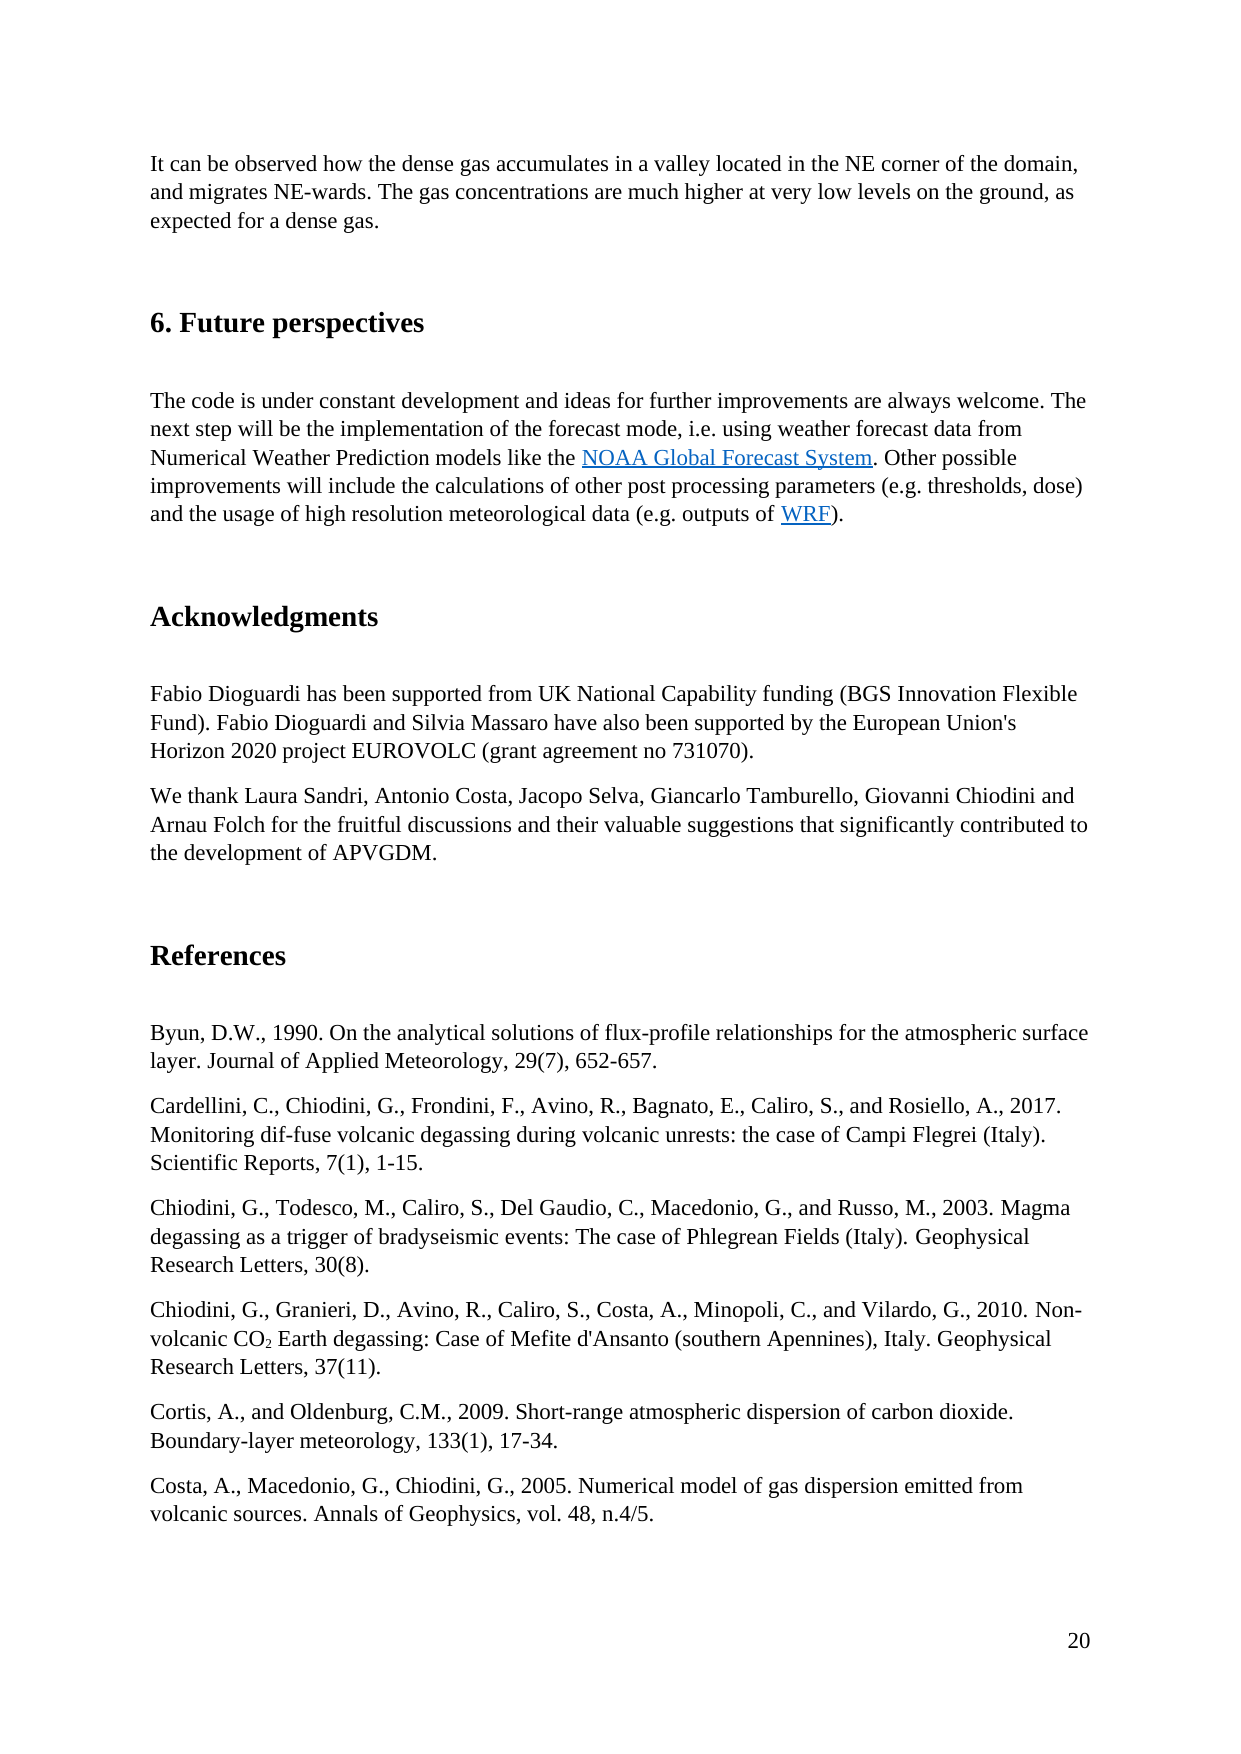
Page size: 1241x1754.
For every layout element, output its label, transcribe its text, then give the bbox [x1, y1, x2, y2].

text Chiodini, G., Granieri, D., Avino, R., Caliro, S., Costa, A., Minopoli, C., and Vilardo, G., 2010. Non‐volcanic CO2 Earth degassing: Case of Mefite d'Ansanto (southern Apennines), Italy. Geophysical Research Letters, 37(11). [150, 1296, 1090, 1379]
subtitle Acknowledgments [150, 599, 1090, 632]
text Cortis, A., and Oldenburg, C.M., 2009. Short-range atmospheric dispersion of carbon dioxide. Boundary-layer meteorology, 133(1), 17-34. [150, 1398, 1090, 1453]
text The code is under constant development and ideas for further improvements are always welcome. The next step will be the implementation of the forecast mode, i.e. using weather forecast data from Numerical Weather Prediction models like the NOAA Global Forecast System. Other possible improvements will include the calculations of other post processing parameters (e.g. thresholds, dose) and the usage of high resolution meteorological data (e.g. outputs of WRF). [150, 387, 1090, 527]
subtitle 6. Future perspectives [150, 305, 1090, 339]
text Costa, A., Macedonio, G., Chiodini, G., 2005. Numerical model of gas dispersion emitted from volcanic sources. Annals of Geophysics, vol. 48, n.4/5. [150, 1472, 1090, 1527]
text It can be observed how the dense gas accumulates in a valley located in the NE corner of the domain, and migrates NE-wards. The gas concentrations are much higher at very low levels on the ground, as expected for a dense gas. [150, 150, 1090, 233]
text Cardellini, C., Chiodini, G., Frondini, F., Avino, R., Bagnato, E., Caliro, S., and Rosiello, A., 2017. Monitoring dif-fuse volcanic degassing during volcanic unrests: the case of Campi Flegrei (Italy). Scientific Reports, 7(1), 1-15. [150, 1092, 1090, 1176]
subtitle References [150, 938, 1090, 971]
text Chiodini, G., Todesco, M., Caliro, S., Del Gaudio, C., Macedonio, G., and Russo, M., 2003. Magma degassing as a trigger of bradyseismic events: The case of Phlegrean Fields (Italy). Geophysical Research Letters, 30(8). [150, 1194, 1090, 1278]
text We thank Laura Sandri, Antonio Costa, Jacopo Selva, Giancarlo Tamburello, Giovanni Chiodini and Arnau Folch for the fruitful discussions and their valuable suggestions that significantly contributed to the development of APVGDM. [150, 782, 1090, 865]
text Byun, D.W., 1990. On the analytical solutions of flux-profile relationships for the atmospheric surface layer. Journal of Applied Meteorology, 29(7), 652-657. [150, 1019, 1090, 1074]
text Fabio Dioguardi has been supported from UK National Capability funding (BGS Innovation Flexible Fund). Fabio Dioguardi and Silvia Massaro have also been supported by the European Union's Horizon 2020 project EUROVOLC (grant agreement no 731070). [150, 680, 1090, 763]
